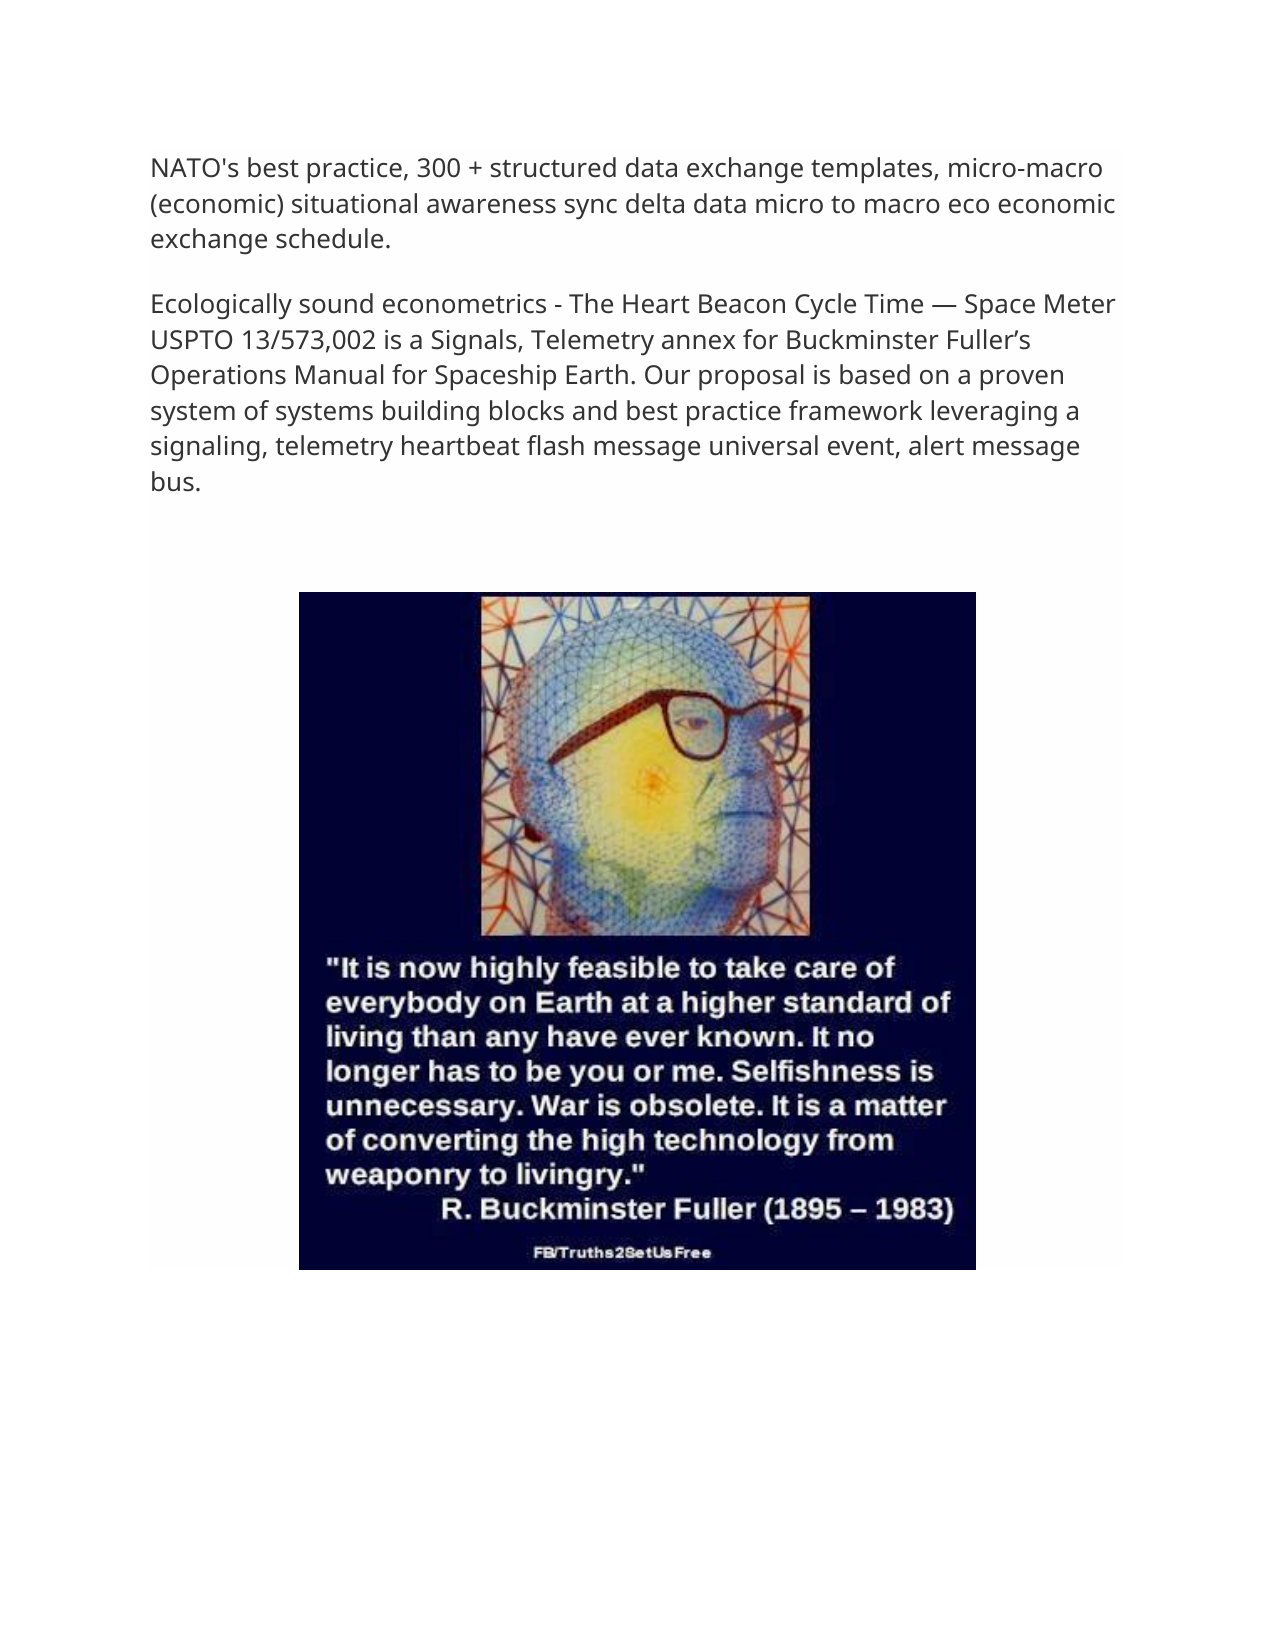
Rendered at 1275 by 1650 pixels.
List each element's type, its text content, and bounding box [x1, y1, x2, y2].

text Ecologically sound econometrics - The Heart Beacon Cycle Time — Space Meter USPTO 13/573,002 is a Signals, Telemetry annex for Buckminster Fuller’s Operations Manual for Spaceship Earth. Our proposal is based on a proven system of systems building blocks and best practice framework leveraging a signaling, telemetry heartbeat flash message universal event, alert message bus. [150, 286, 1125, 499]
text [150, 150, 1125, 257]
picture [299, 592, 976, 1270]
